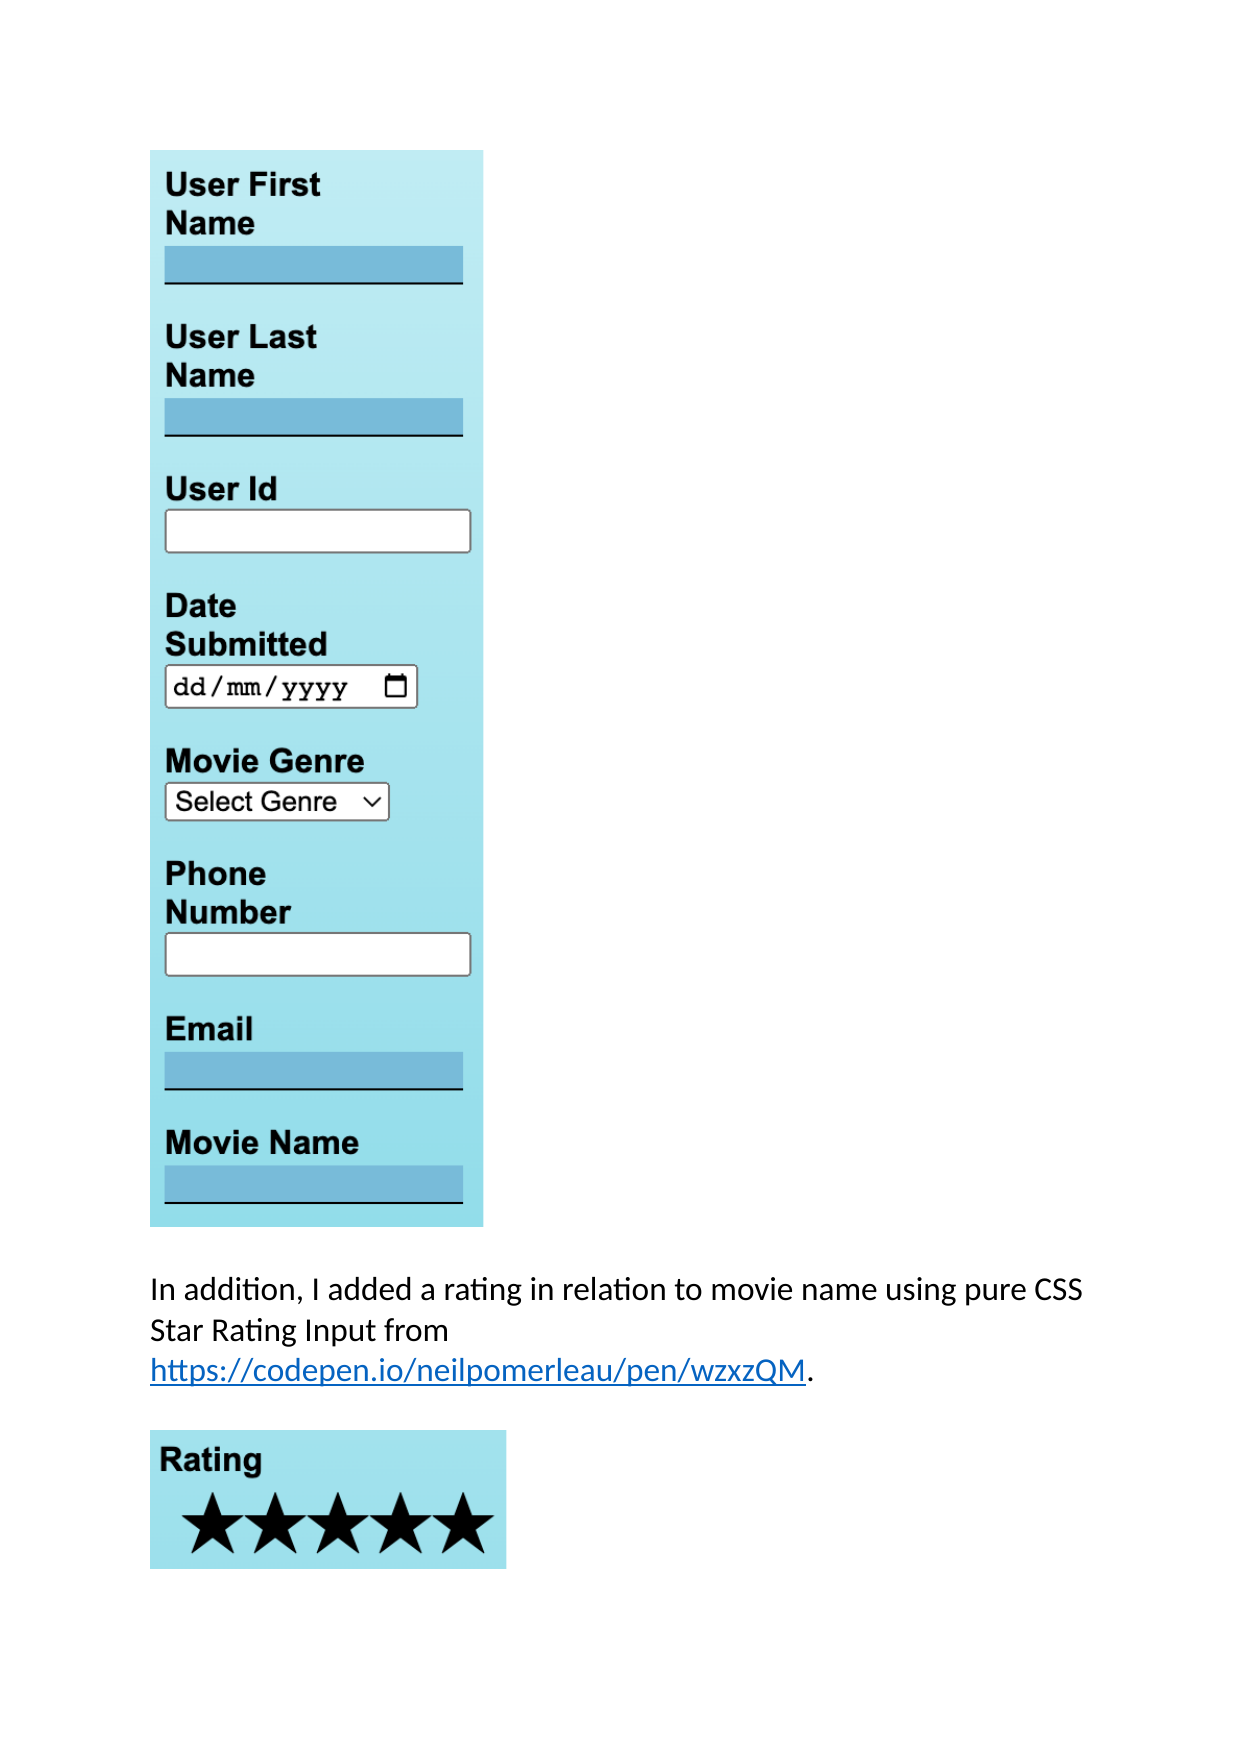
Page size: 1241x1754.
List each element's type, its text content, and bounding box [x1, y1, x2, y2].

picture [150, 1430, 507, 1569]
picture [150, 150, 484, 1227]
text In addition, I added a rating in relation to movie name using pure CSS Star Rating Input from https://codepen.io/neilpomerleau/pen/wzxzQM. [150, 1268, 1090, 1390]
